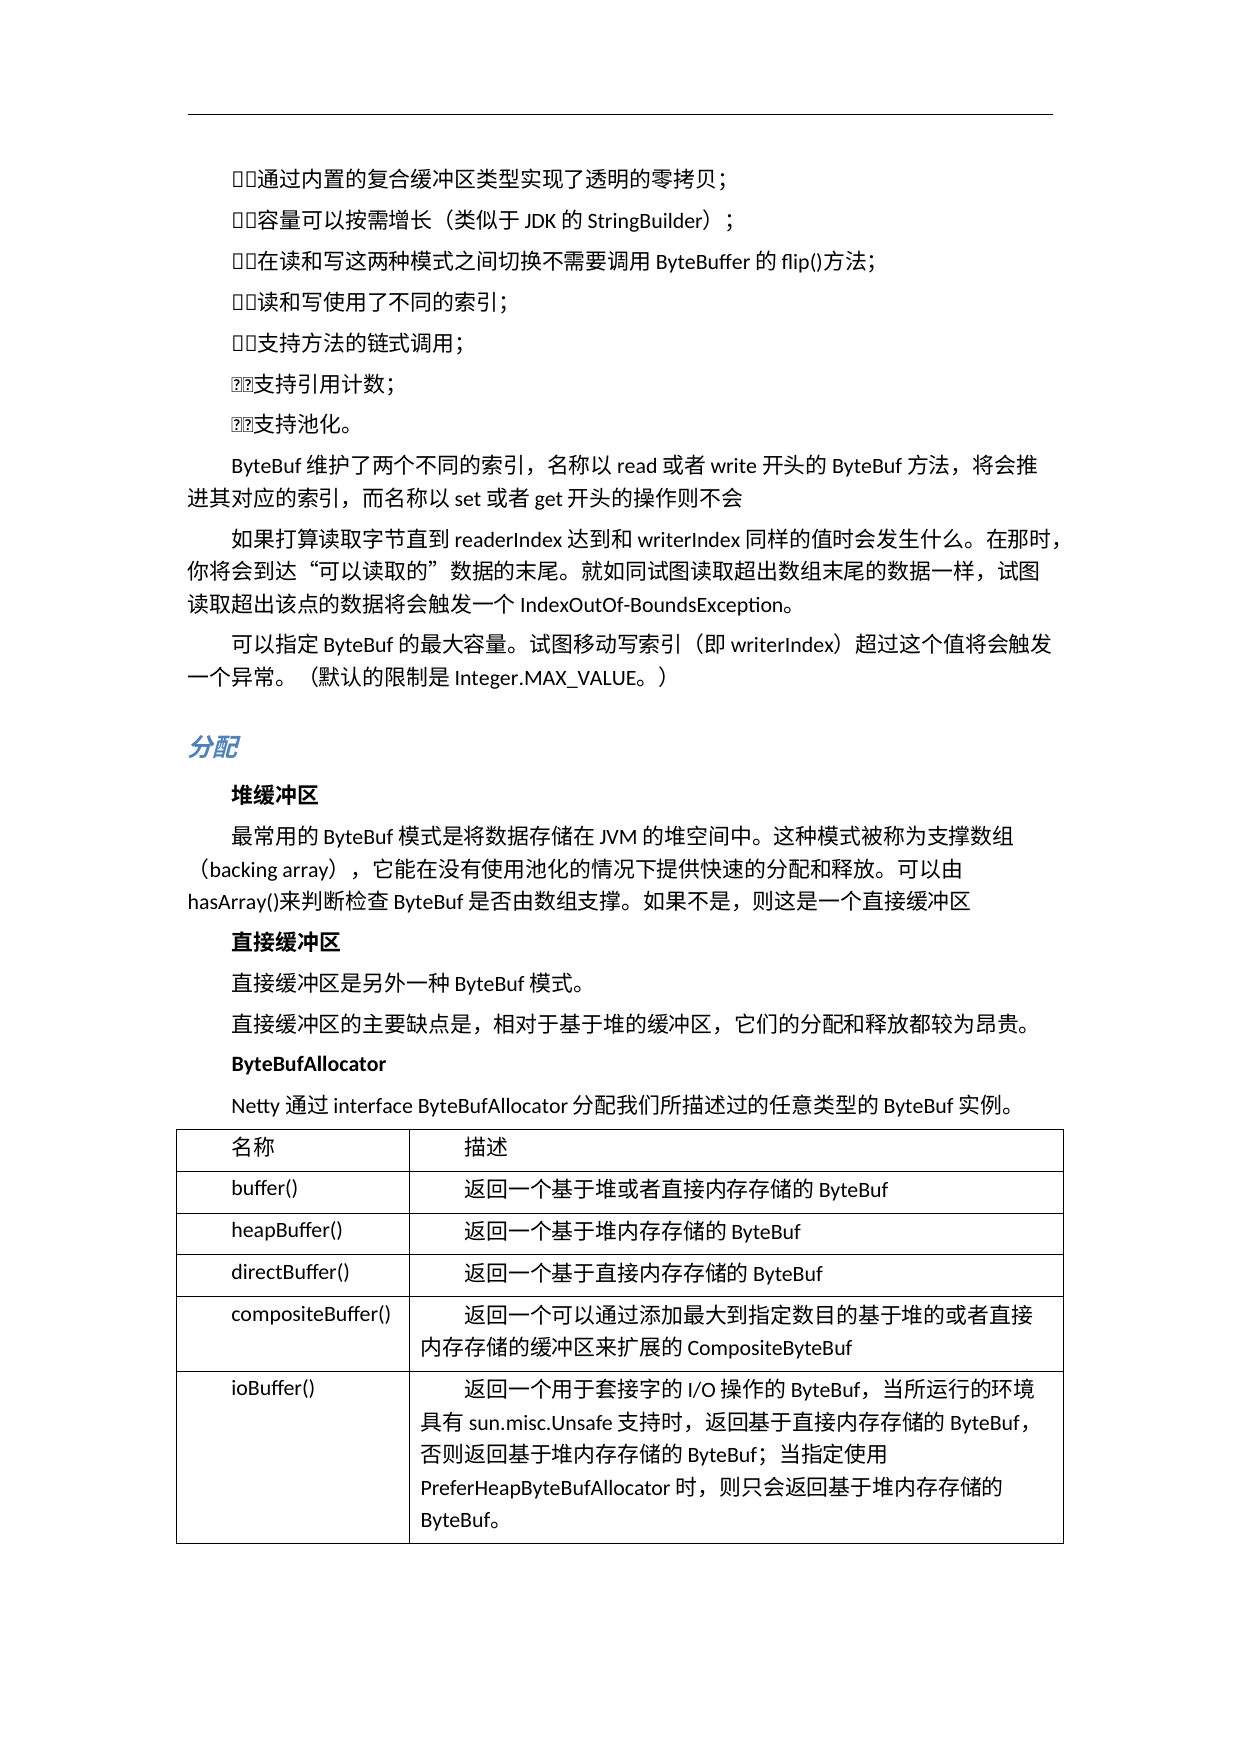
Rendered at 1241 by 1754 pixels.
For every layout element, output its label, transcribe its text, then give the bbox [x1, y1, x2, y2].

text 如果打算读取字节直到readerIndex 达到和writerIndex 同样的值时会发生什么。在那时，你将会到达“可以读取的”数据的末尾。就如同试图读取超出数组末尾的数据一样，试图读取超出该点的数据将会触发一个IndexOutOf-BoundsException。 [187, 521, 1053, 619]
text 支持引用计数； [187, 366, 1053, 399]
text 支持方法的链式调用； [187, 325, 1053, 358]
table_cell 返回一个基于直接内存存储的ByteBuf [410, 1255, 1063, 1296]
subtitle 分配 [187, 713, 1053, 778]
table_cell 返回一个可以通过添加最大到指定数目的基于堆的或者直接内存存储的缓冲区来扩展的CompositeByteBuf [410, 1297, 1063, 1371]
table_cell directBuffer() [177, 1255, 409, 1296]
text 堆缓冲区 [187, 778, 1053, 810]
table_cell 返回一个基于堆或者直接内存存储的ByteBuf [410, 1172, 1063, 1212]
table_cell heapBuffer() [177, 1214, 409, 1254]
text Netty 通过interface ByteBufAllocator分配我们所描述过的任意类型的ByteBuf 实例。 [187, 1088, 1053, 1120]
text ByteBufAllocator [187, 1047, 1053, 1079]
text 读和写使用了不同的索引； [187, 284, 1053, 317]
text 支持池化。 [187, 407, 1053, 439]
table_cell buffer() [177, 1172, 409, 1212]
text 最常用的ByteBuf 模式是将数据存储在JVM 的堆空间中。这种模式被称为支撑数组（backing array），它能在没有使用池化的情况下提供快速的分配和释放。可以由hasArray()来判断检查ByteBuf 是否由数组支撑。如果不是，则这是一个直接缓冲区 [187, 819, 1053, 916]
text 在读和写这两种模式之间切换不需要调用ByteBuffer 的flip()方法； [187, 244, 1053, 276]
table_header 名称 [177, 1130, 409, 1171]
text 直接缓冲区 [187, 924, 1053, 957]
table_cell 返回一个基于堆内存存储的ByteBuf [410, 1214, 1063, 1254]
text 直接缓冲区是另外一种ByteBuf 模式。 [187, 965, 1053, 998]
text 可以指定ByteBuf 的最大容量。试图移动写索引（即writerIndex）超过这个值将会触发一个异常。（默认的限制是Integer.MAX_VALUE。） [187, 627, 1053, 692]
table_cell compositeBuffer() [177, 1297, 409, 1371]
table_header 描述 [410, 1130, 1063, 1171]
text ByteBuf 维护了两个不同的索引，名称以read 或者write 开头的ByteBuf 方法，将会推进其对应的索引，而名称以set 或者get 开头的操作则不会 [187, 448, 1053, 513]
text 直接缓冲区的主要缺点是，相对于基于堆的缓冲区，它们的分配和释放都较为昂贵。 [187, 1006, 1053, 1039]
table_cell 返回一个用于套接字的I/O 操作的ByteBuf，当所运行的环境具有sun.misc.Unsafe 支持时，返回基于直接内存存储的ByteBuf，否则返回基于堆内存存储的ByteBuf；当指定使用PreferHeapByteBufAllocator 时，则只会返回基于堆内存存储的ByteBuf。 [410, 1372, 1063, 1542]
table_cell ioBuffer() [177, 1372, 409, 1542]
text 通过内置的复合缓冲区类型实现了透明的零拷贝； [187, 162, 1053, 194]
text 容量可以按需增长（类似于JDK 的StringBuilder）； [187, 203, 1053, 235]
